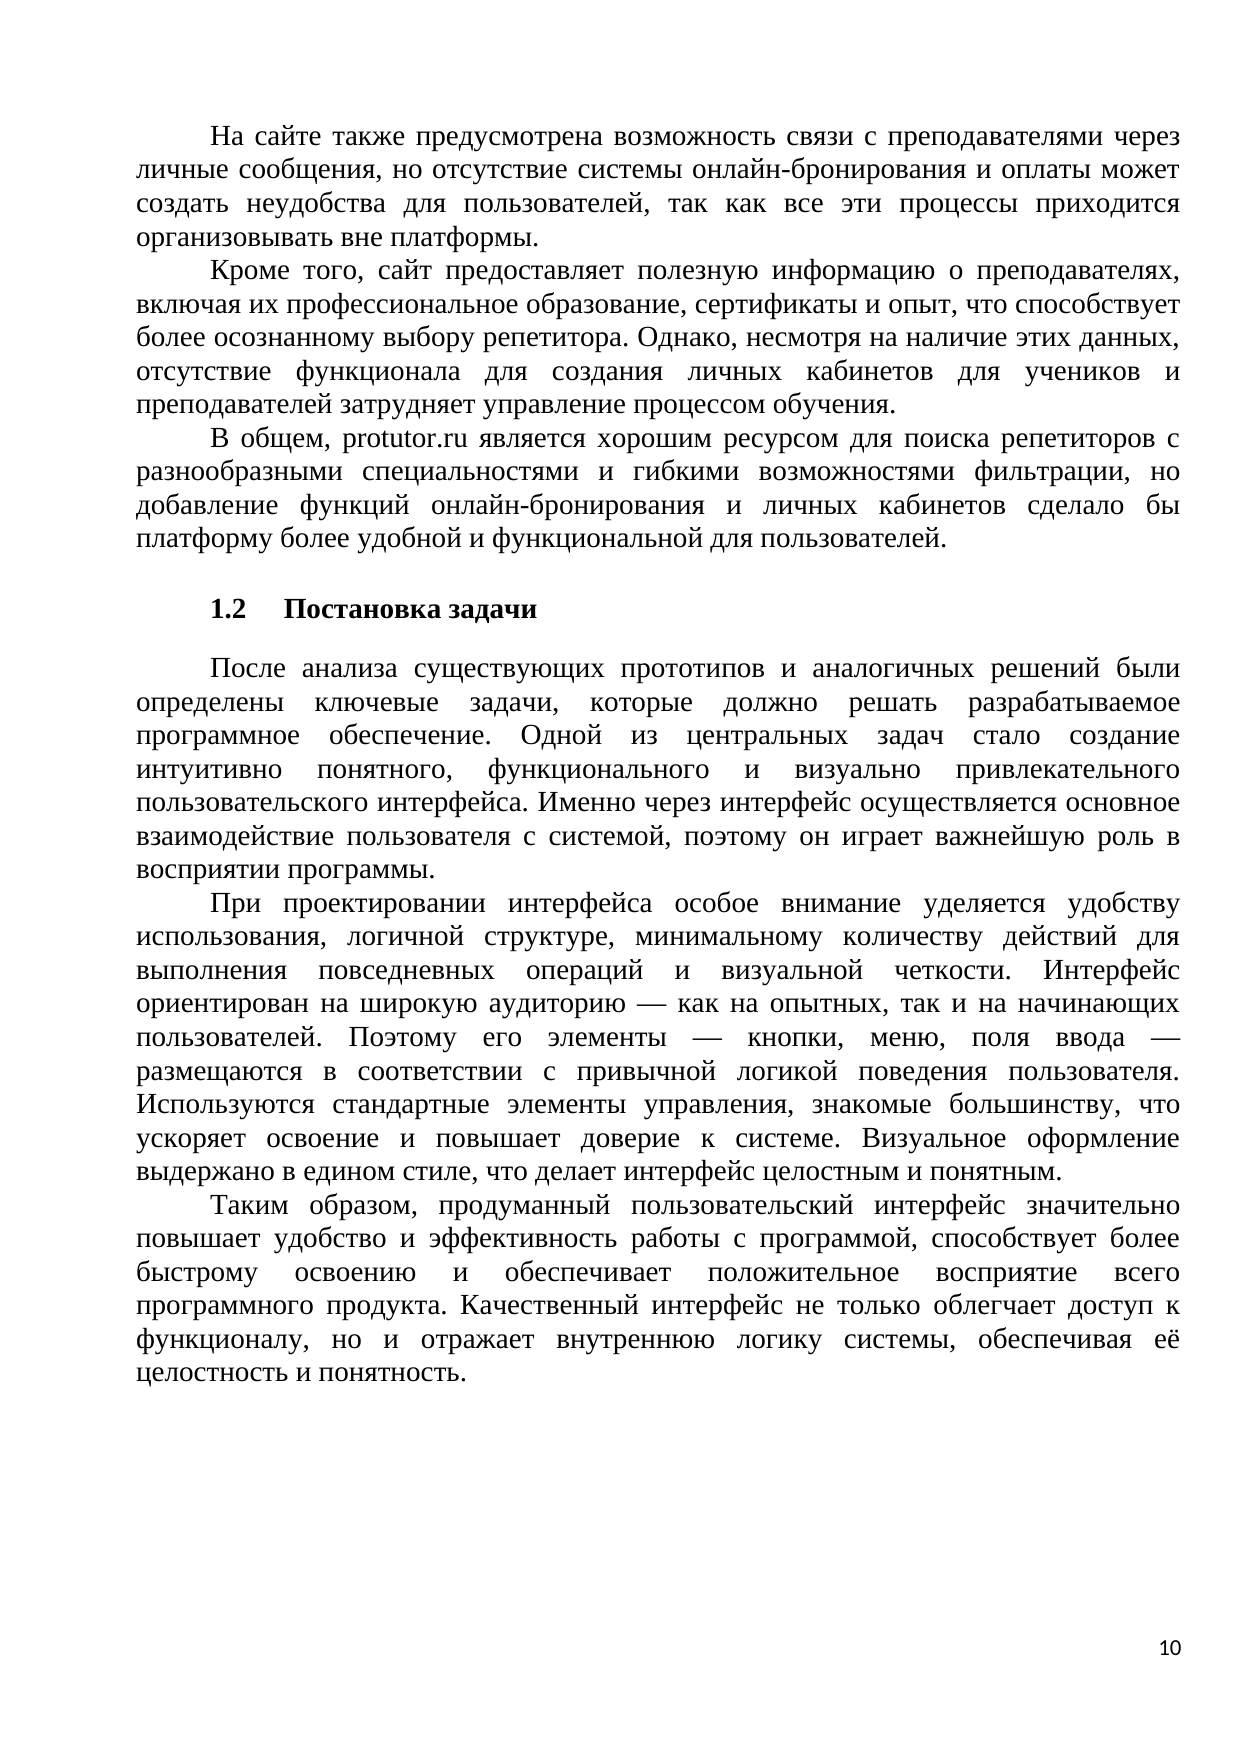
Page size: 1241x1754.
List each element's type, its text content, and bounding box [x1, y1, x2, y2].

text При проектировании интерфейса особое внимание уделяется удобству использования, логичной структуре, минимальному количеству действий для выполнения повседневных операций и визуальной четкости. Интерфейс ориентирован на широкую аудиторию — как на опытных, так и на начинающих пользователей. Поэтому его элементы — кнопки, меню, поля ввода — размещаются в соответствии с привычной логикой поведения пользователя. Используются стандартные элементы управления, знакомые большинству, что ускоряет освоение и повышает доверие к системе. Визуальное оформление выдержано в едином стиле, что делает интерфейс целостным и понятным. [136, 885, 1181, 1187]
text На сайте также предусмотрена возможность связи с преподавателями через личные сообщения, но отсутствие системы онлайн-бронирования и оплаты может создать неудобства для пользователей, так как все эти процессы приходится организовывать вне платформы. [136, 118, 1181, 252]
text После анализа существующих прототипов и аналогичных решений были определены ключевые задачи, которые должно решать разрабатываемое программное обеспечение. Одной из центральных задач стало создание интуитивно понятного, функционального и визуально привлекательного пользовательского интерфейса. Именно через интерфейс осуществляется основное взаимодействие пользователя с системой, поэтому он играет важнейшую роль в восприятии программы. [136, 650, 1181, 885]
text В общем, protutor.ru является хорошим ресурсом для поиска репетиторов с разнообразными специальностями и гибкими возможностями фильтрации, но добавление функций онлайн-бронирования и личных кабинетов сделало бы платформу более удобной и функциональной для пользователей. [136, 420, 1181, 554]
text Таким образом, продуманный пользовательский интерфейс значительно повышает удобство и эффективность работы с программой, способствует более быстрому освоению и обеспечивает положительное восприятие всего программного продукта. Качественный интерфейс не только облегчает доступ к функционалу, но и отражает внутреннюю логику системы, обеспечивая её целостность и понятность. [136, 1187, 1181, 1388]
subtitle 1.2 Постановка задачи [136, 592, 1181, 625]
text Кроме того, сайт предоставляет полезную информацию о преподавателях, включая их профессиональное образование, сертификаты и опыт, что способствует более осознанному выбору репетитора. Однако, несмотря на наличие этих данных, отсутствие функционала для создания личных кабинетов для учеников и преподавателей затрудняет управление процессом обучения. [136, 252, 1181, 420]
